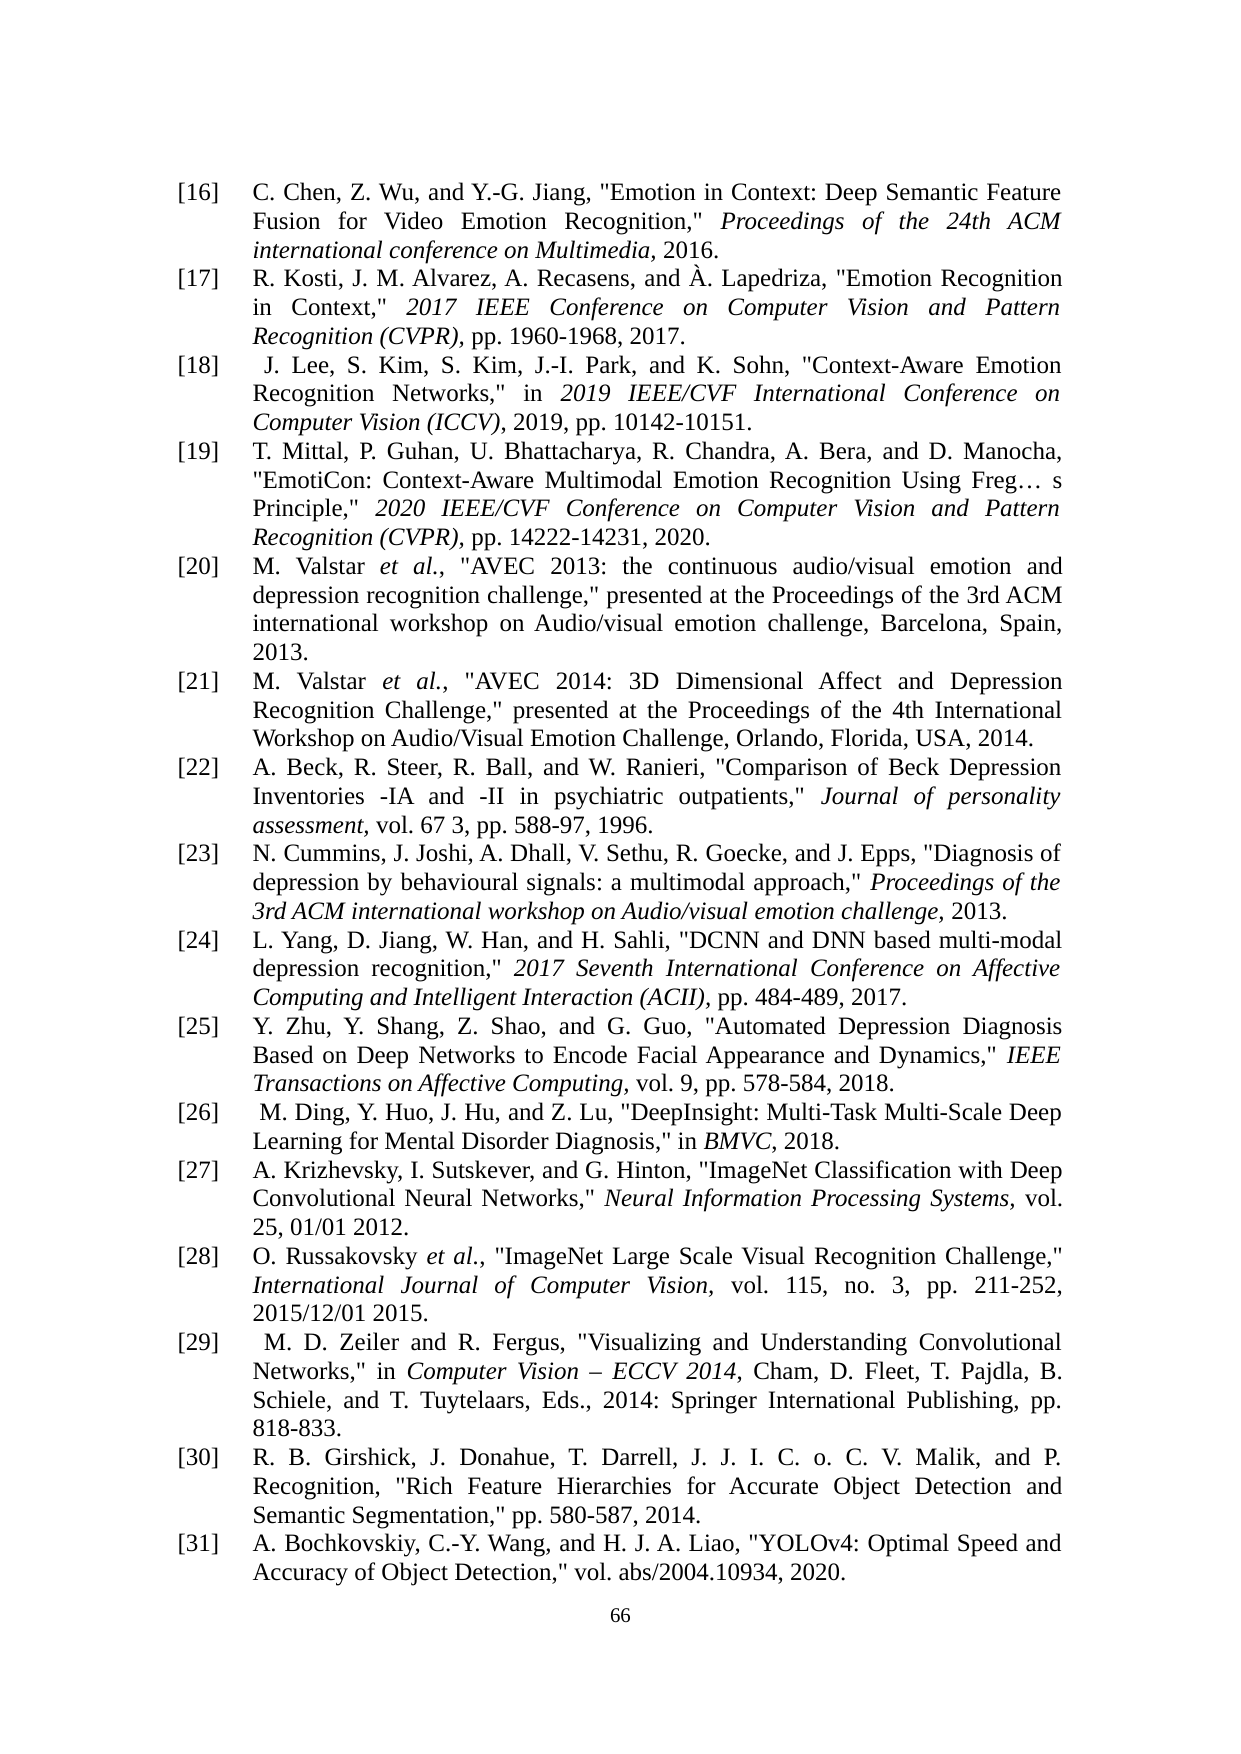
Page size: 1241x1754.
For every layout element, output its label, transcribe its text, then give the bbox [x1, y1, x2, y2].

text [27] A. Krizhevsky, I. Sutskever, and G. Hinton, "ImageNet Classification with Deep Convolutional Neural Networks," Neural Information Processing Systems, vol. 25, 01/01 2012. [177, 1155, 1063, 1241]
text [17] R. Kosti, J. M. Alvarez, A. Recasens, and À. Lapedriza, "Emotion Recognition in Context," 2017 IEEE Conference on Computer Vision and Pattern Recognition (CVPR), pp. 1960-1968, 2017. [177, 263, 1063, 350]
text [28] O. Russakovsky et al., "ImageNet Large Scale Visual Recognition Challenge," International Journal of Computer Vision, vol. 115, no. 3, pp. 211-252, 2015/12/01 2015. [177, 1241, 1063, 1327]
text [26] M. Ding, Y. Huo, J. Hu, and Z. Lu, "DeepInsight: Multi-Task Multi-Scale Deep Learning for Mental Disorder Diagnosis," in BMVC, 2018. [177, 1097, 1063, 1155]
text [30] R. B. Girshick, J. Donahue, T. Darrell, J. J. I. C. o. C. V. Malik, and P. Recognition, "Rich Feature Hierarchies for Accurate Object Detection and Semantic Segmentation," pp. 580-587, 2014. [177, 1442, 1063, 1528]
text [21] M. Valstar et al., "AVEC 2014: 3D Dimensional Affect and Depression Recognition Challenge," presented at the Proceedings of the 4th International Workshop on Audio/Visual Emotion Challenge, Orlando, Florida, USA, 2014. [177, 666, 1063, 752]
text [29] M. D. Zeiler and R. Fergus, "Visualizing and Understanding Convolutional Networks," in Computer Vision – ECCV 2014, Cham, D. Fleet, T. Pajdla, B. Schiele, and T. Tuytelaars, Eds., 2014: Springer International Publishing, pp. 818-833. [177, 1327, 1063, 1442]
text [20] M. Valstar et al., "AVEC 2013: the continuous audio/visual emotion and depression recognition challenge," presented at the Proceedings of the 3rd ACM international workshop on Audio/visual emotion challenge, Barcelona, Spain, 2013. [177, 551, 1063, 666]
text [16] C. Chen, Z. Wu, and Y.-G. Jiang, "Emotion in Context: Deep Semantic Feature Fusion for Video Emotion Recognition," Proceedings of the 24th ACM international conference on Multimedia, 2016. [177, 177, 1063, 263]
text [18] J. Lee, S. Kim, S. Kim, J.-I. Park, and K. Sohn, "Context-Aware Emotion Recognition Networks," in 2019 IEEE/CVF International Conference on Computer Vision (ICCV), 2019, pp. 10142-10151. [177, 350, 1063, 436]
text [23] N. Cummins, J. Joshi, A. Dhall, V. Sethu, R. Goecke, and J. Epps, "Diagnosis of depression by behavioural signals: a multimodal approach," Proceedings of the 3rd ACM international workshop on Audio/visual emotion challenge, 2013. [177, 838, 1063, 925]
text [31] A. Bochkovskiy, C.-Y. Wang, and H. J. A. Liao, "YOLOv4: Optimal Speed and Accuracy of Object Detection," vol. abs/2004.10934, 2020. [177, 1528, 1063, 1586]
text [22] A. Beck, R. Steer, R. Ball, and W. Ranieri, "Comparison of Beck Depression Inventories -IA and -II in psychiatric outpatients," Journal of personality assessment, vol. 67 3, pp. 588-97, 1996. [177, 752, 1063, 838]
text [25] Y. Zhu, Y. Shang, Z. Shao, and G. Guo, "Automated Depression Diagnosis Based on Deep Networks to Encode Facial Appearance and Dynamics," IEEE Transactions on Affective Computing, vol. 9, pp. 578-584, 2018. [177, 1011, 1063, 1097]
text [19] T. Mittal, P. Guhan, U. Bhattacharya, R. Chandra, A. Bera, and D. Manocha, "EmotiCon: Context-Aware Multimodal Emotion Recognition Using Freg… s Principle," 2020 IEEE/CVF Conference on Computer Vision and Pattern Recognition (CVPR), pp. 14222-14231, 2020. [177, 436, 1063, 551]
text [24] L. Yang, D. Jiang, W. Han, and H. Sahli, "DCNN and DNN based multi-modal depression recognition," 2017 Seventh International Conference on Affective Computing and Intelligent Interaction (ACII), pp. 484-489, 2017. [177, 925, 1063, 1011]
